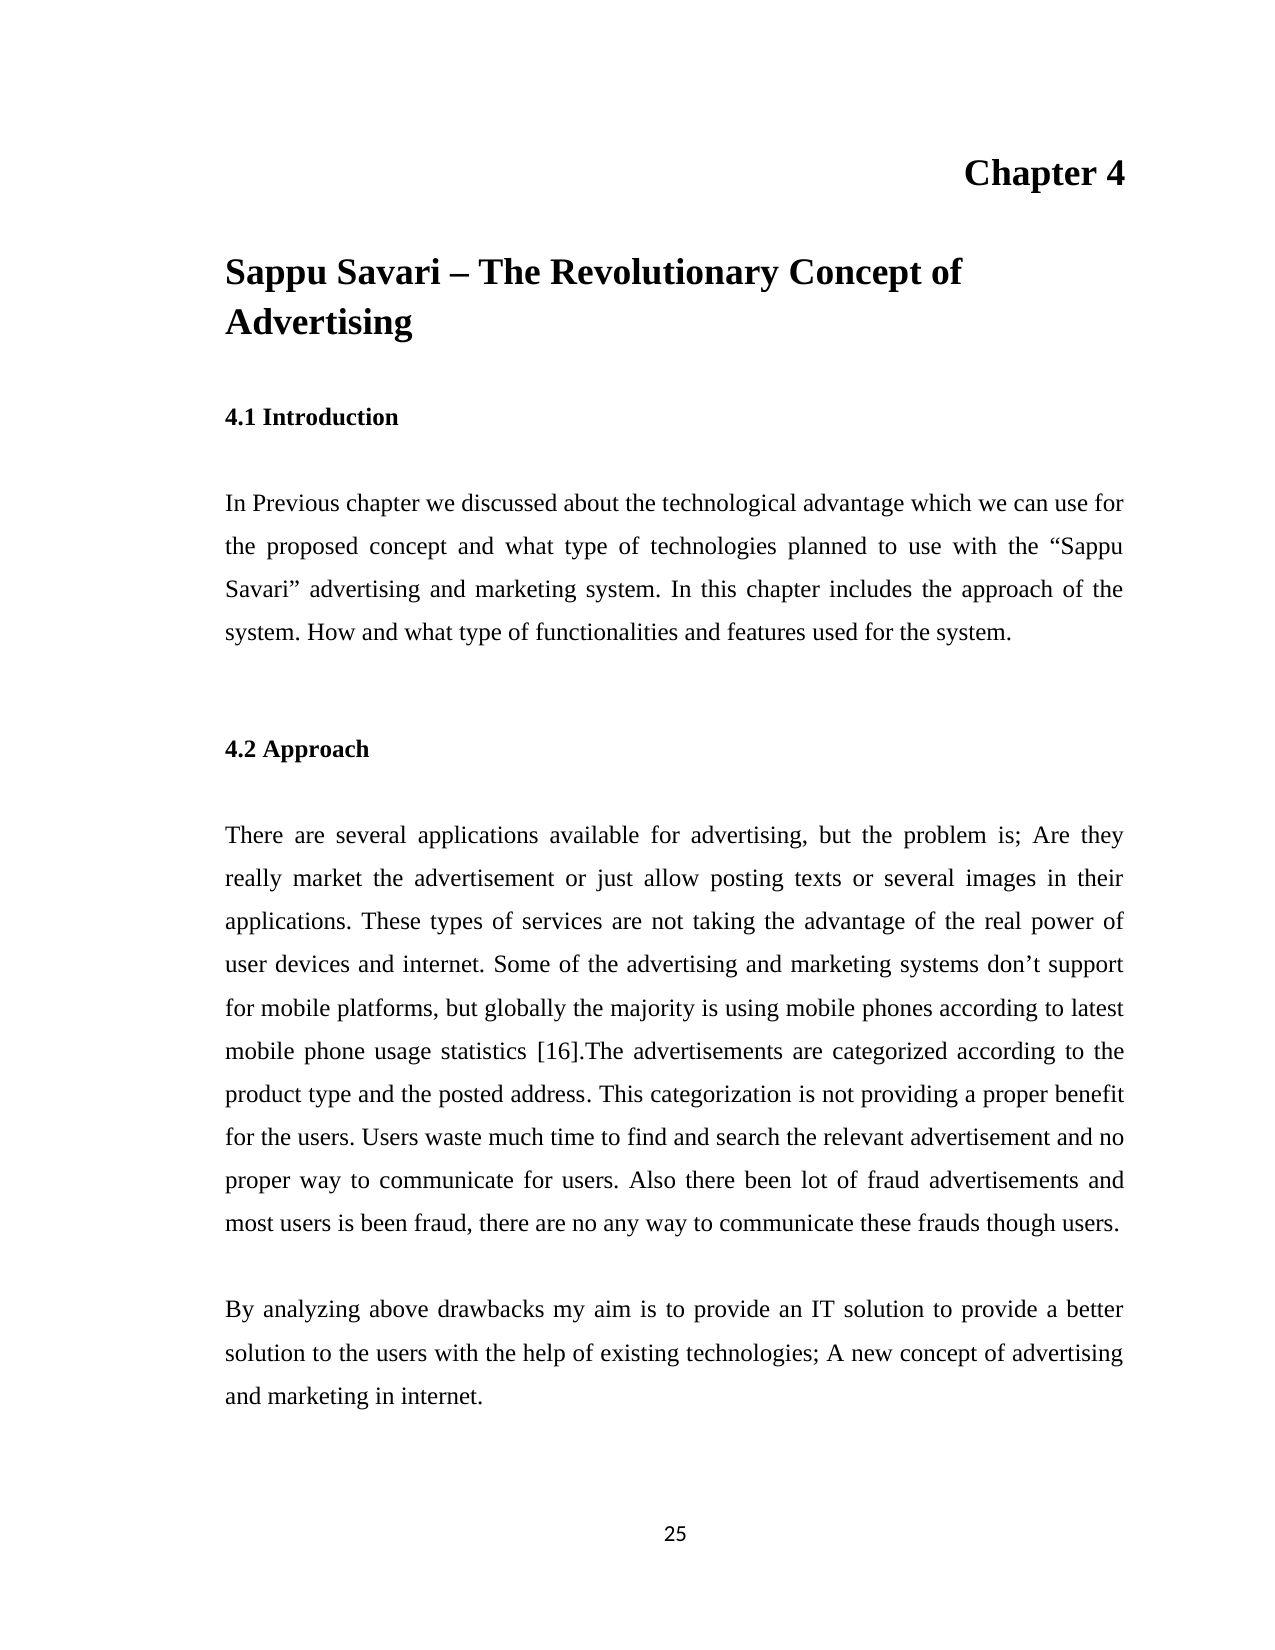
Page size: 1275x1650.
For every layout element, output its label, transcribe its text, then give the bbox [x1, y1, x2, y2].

subtitle 4.2 Approach [225, 734, 1125, 763]
text In Previous chapter we discussed about the technological advantage which we can use for the proposed concept and what type of technologies planned to use with the “Sappu Savari” advertising and marketing system. In this chapter includes the approach of the system. How and what type of functionalities and features used for the system. [225, 488, 1125, 646]
subtitle Sappu Savari – The Revolutionary Concept of Advertising [225, 249, 1125, 342]
text There are several applications available for advertising, but the problem is; Are they really market the advertisement or just allow posting texts or several images in their applications. These types of services are not taking the advantage of the real power of user devices and internet. Some of the advertising and marketing systems don’t support for mobile platforms, but globally the majority is using mobile phones according to latest mobile phone usage statistics .The advertisements are categorized according to the product type and the posted address. This categorization is not providing a proper benefit for the users. Users waste much time to find and search the relevant advertisement and no proper way to communicate for users. Also there been lot of fraud advertisements and most users is been fraud, there are no any way to communicate these frauds though users. [225, 820, 1125, 1237]
subtitle 4.1 Introduction [225, 402, 1125, 431]
subtitle Chapter 4 [225, 150, 1125, 193]
text By analyzing above drawbacks my aim is to provide an IT solution to provide a better solution to the users with the help of existing technologies; A new concept of advertising and marketing in internet. [225, 1294, 1125, 1409]
